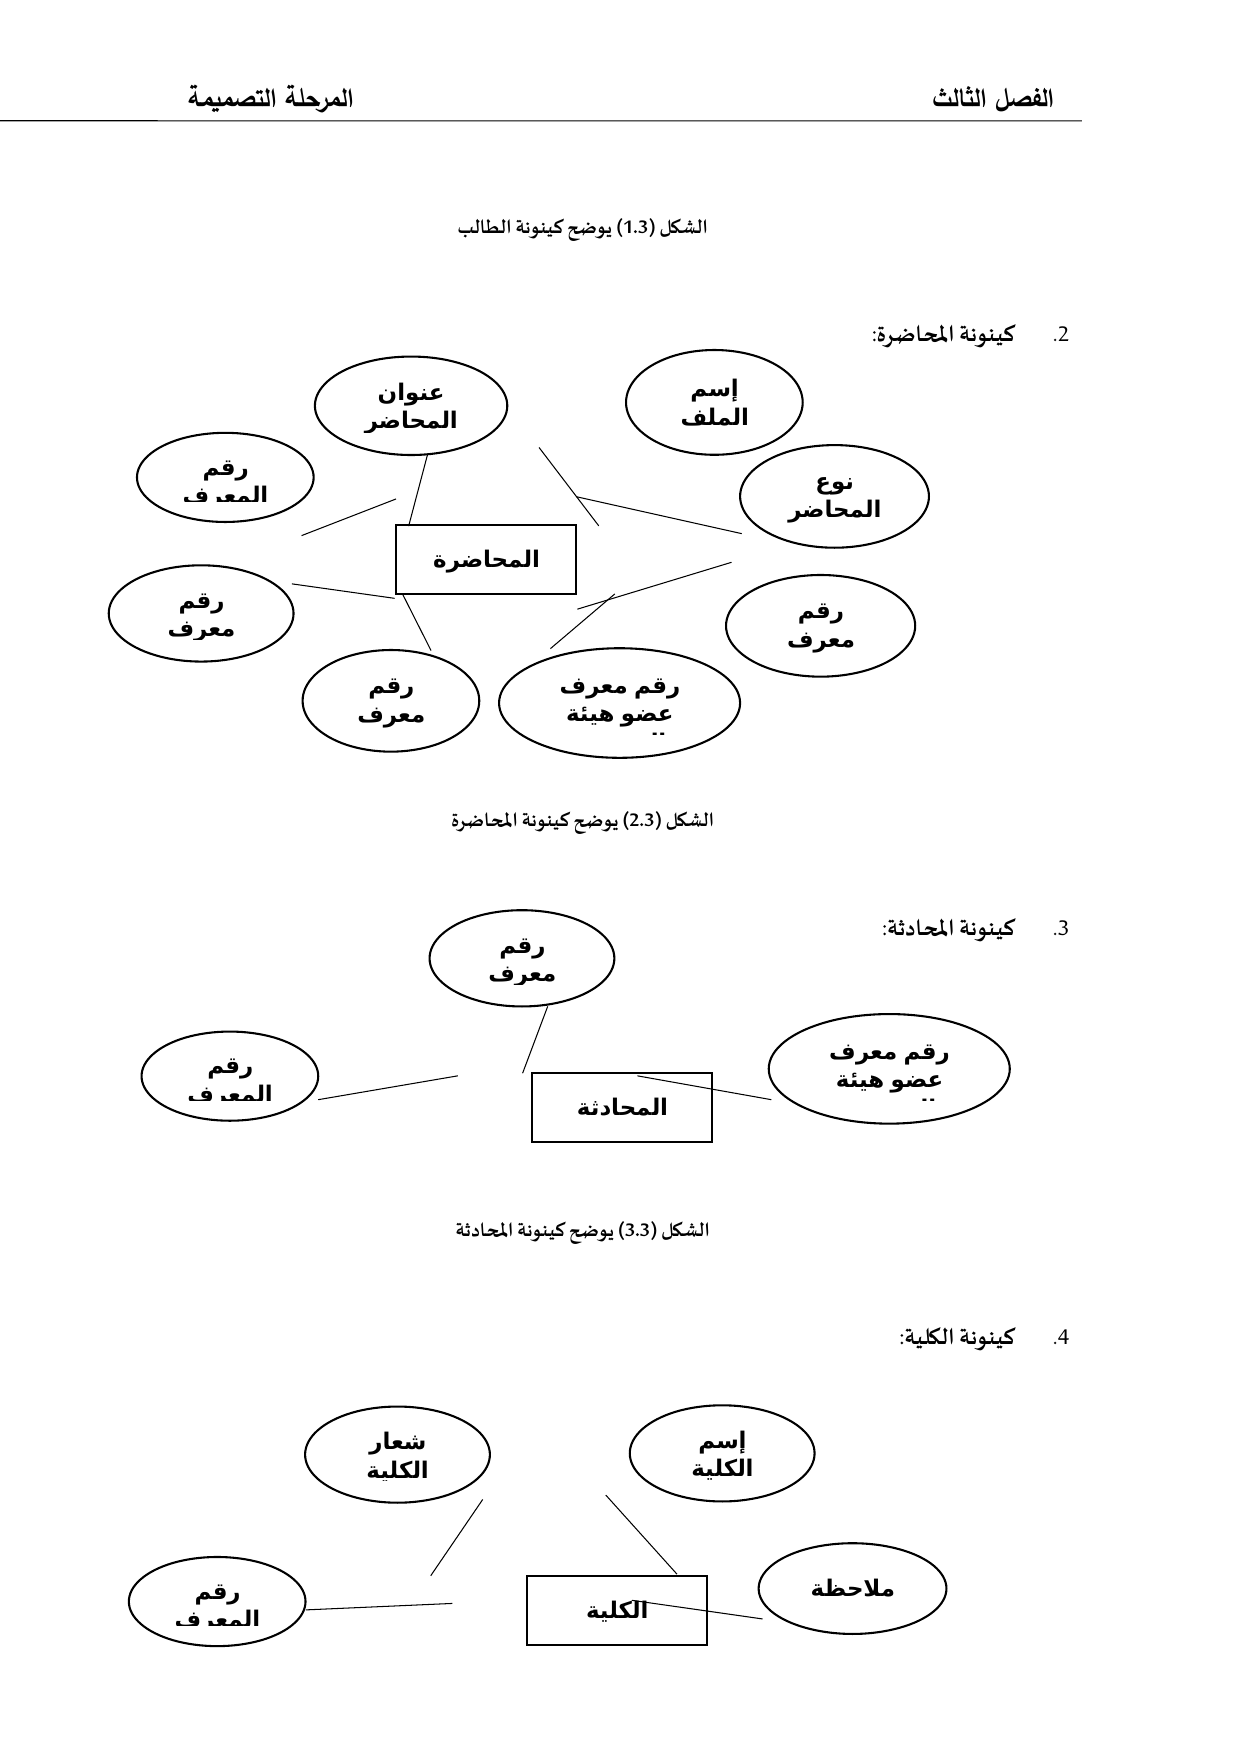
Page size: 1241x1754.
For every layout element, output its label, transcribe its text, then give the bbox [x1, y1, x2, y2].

list كينونة الكلية: [112, 1319, 1053, 1360]
text الشكل (3.3) يوضح كينونة المحادثة [112, 1214, 1053, 1249]
text الشكل (2.3) يوضح كينونة المحاضرة [112, 804, 1053, 839]
list كينونة المحادثة: [112, 909, 504, 950]
list كينونة المحادثة: [540, 909, 1053, 950]
list كينونة المحاضرة: [112, 316, 1053, 357]
text الشكل (1.3) يوضح كينونة الطالب [112, 211, 1053, 246]
